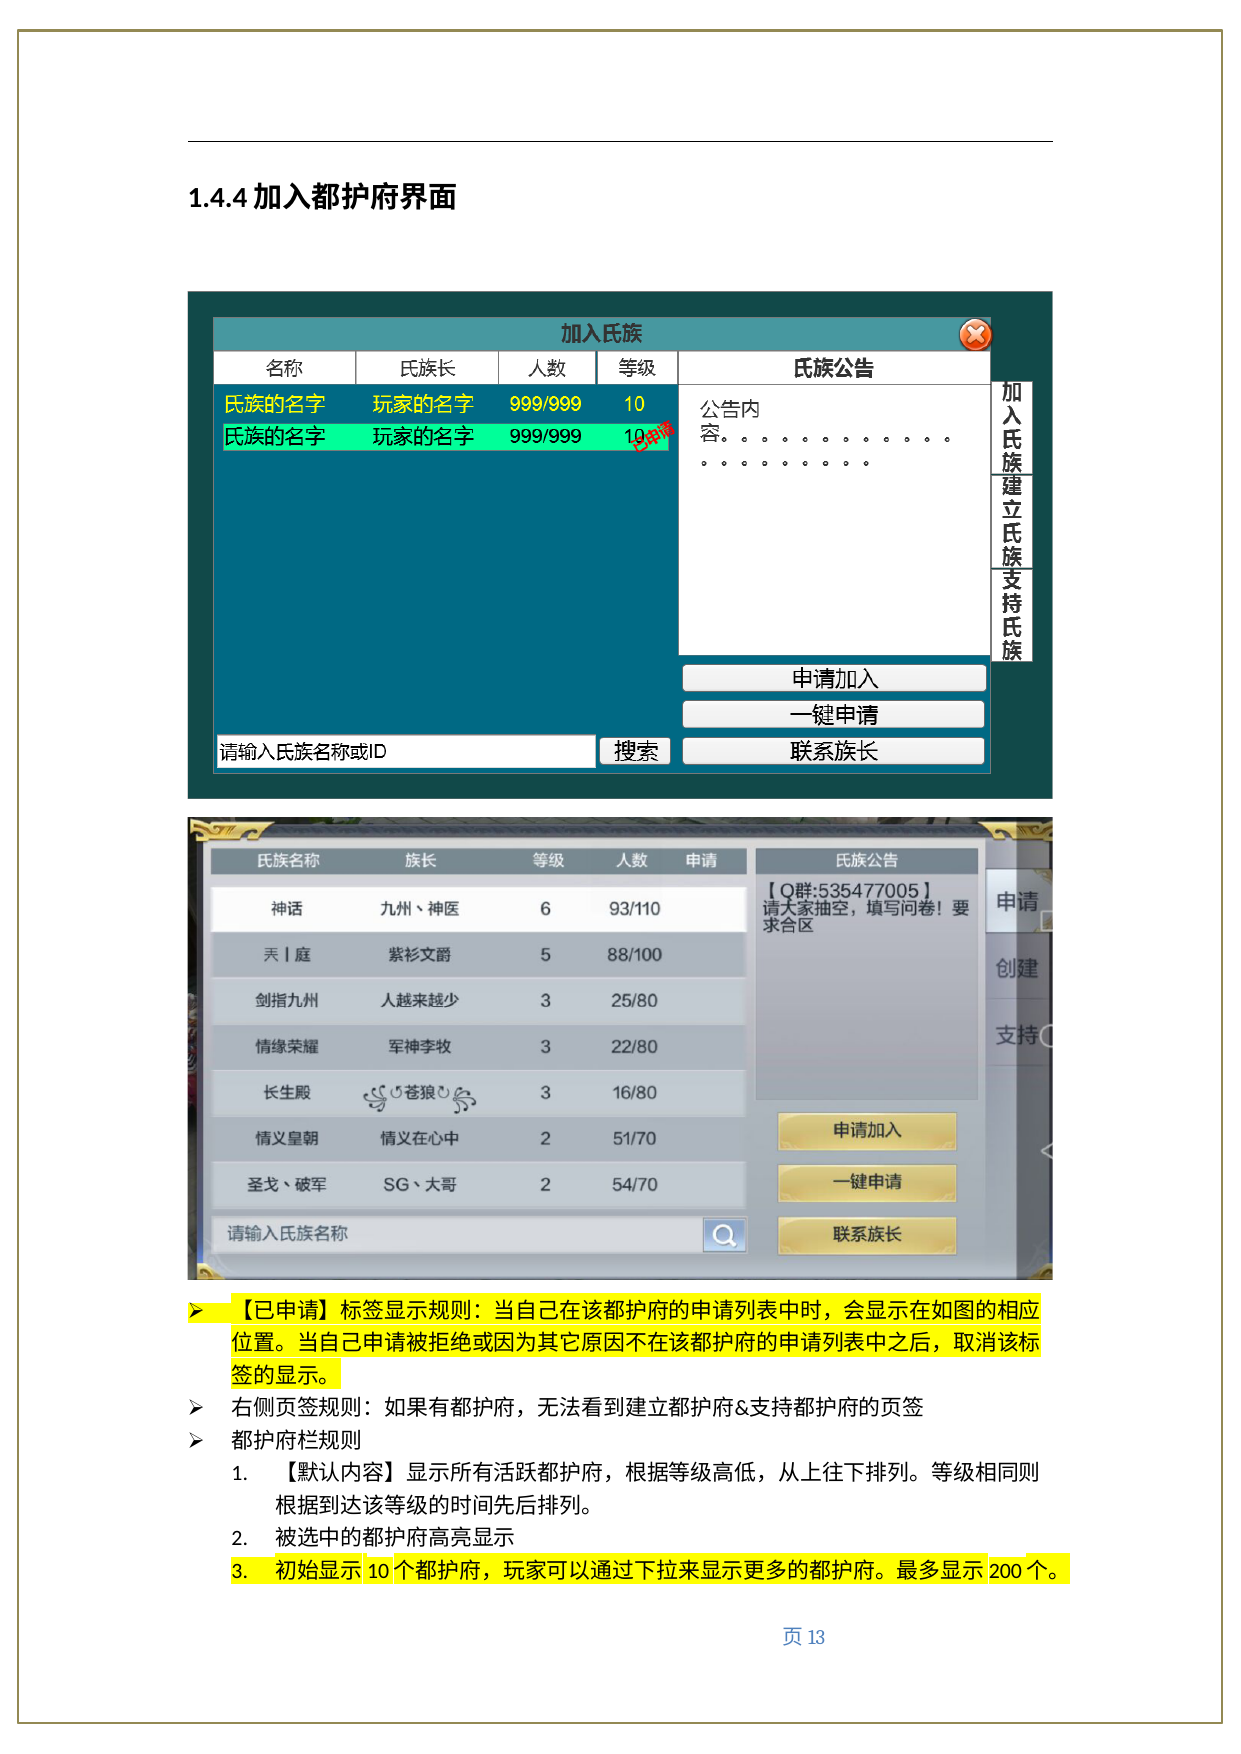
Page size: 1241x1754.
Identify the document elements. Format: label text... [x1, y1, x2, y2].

list 右侧页签规则：如果有都护府，无法看到建立都护府&支持都护府的页签 [187, 1390, 1053, 1422]
list 都护府栏规则 [187, 1422, 1053, 1455]
picture [187, 291, 1053, 799]
list 被选中的都护府高亮显示 [231, 1520, 1053, 1552]
subtitle 1.4.4加入都护府界面 [187, 162, 1053, 227]
list 【默认内容】显示所有活跃都护府，根据等级高低，从上往下排列。等级相同则根据到达该等级的时间先后排列。 [231, 1455, 1053, 1520]
list 初始显示10个都护府，玩家可以通过下拉来显示更多的都护府。最多显示200个。 [231, 1552, 1053, 1585]
picture [187, 817, 1053, 1280]
list 【已申请】标签显示规则：当自己在该都护府的申请列表中时，会显示在如图的相应位置。当自己申请被拒绝或因为其它原因不在该都护府的申请列表中之后，取消该标签的显示。 [187, 1292, 1053, 1390]
